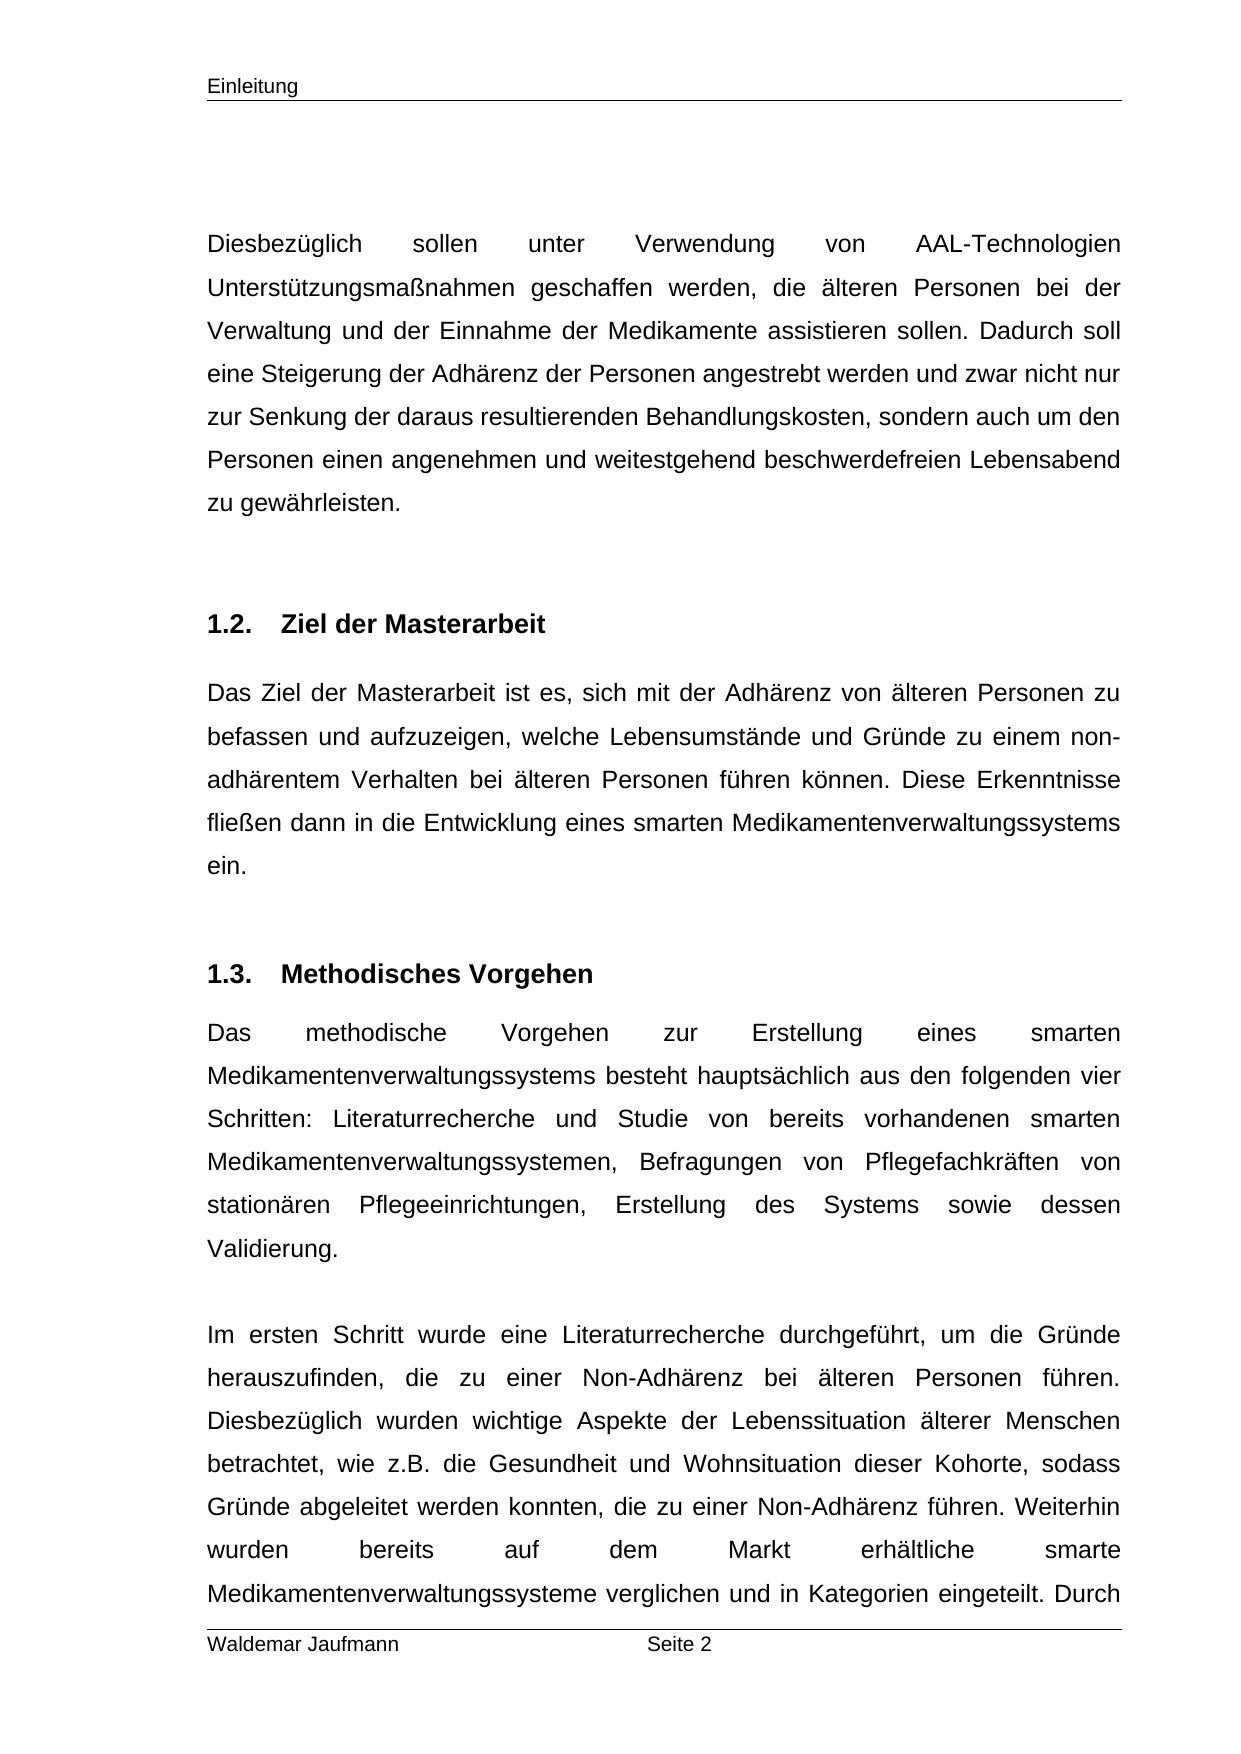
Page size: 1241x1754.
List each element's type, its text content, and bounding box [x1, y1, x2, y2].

text Diesbezüglich sollen unter Verwendung von AAL-Technologien Unterstützungsmaßnahmen geschaffen werden, die älteren Personen bei der Verwaltung und der Einnahme der Medikamente assistieren sollen. Dadurch soll eine Steigerung der Adhärenz der Personen angestrebt werden und zwar nicht nur zur Senkung der daraus resultierenden Behandlungskosten, sondern auch um den Personen einen angenehmen und weitestgehend beschwerdefreien Lebensabend zu gewährleisten. [207, 229, 1122, 517]
subtitle Methodisches Vorgehen [207, 958, 1122, 989]
subtitle Ziel der Masterarbeit [207, 608, 1122, 639]
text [207, 1320, 1122, 1607]
text Das methodische Vorgehen zur Erstellung eines smarten Medikamentenverwaltungssystems besteht hauptsächlich aus den folgenden vier Schritten: Literaturrecherche und Studie von bereits vorhandenen smarten Medikamentenverwaltungssystemen, Befragungen von Pflegefachkräften von stationären Pflegeeinrichtungen, Erstellung des Systems sowie dessen Validierung. [207, 1018, 1122, 1262]
text Das Ziel der Masterarbeit ist es, sich mit der Adhärenz von älteren Personen zu befassen und aufzuzeigen, welche Lebensumstände und Gründe zu einem non-adhärentem Verhalten bei älteren Personen führen können. Diese Erkenntnisse fließen dann in die Entwicklung eines smarten Medikamentenverwaltungssystems ein. [207, 678, 1122, 880]
